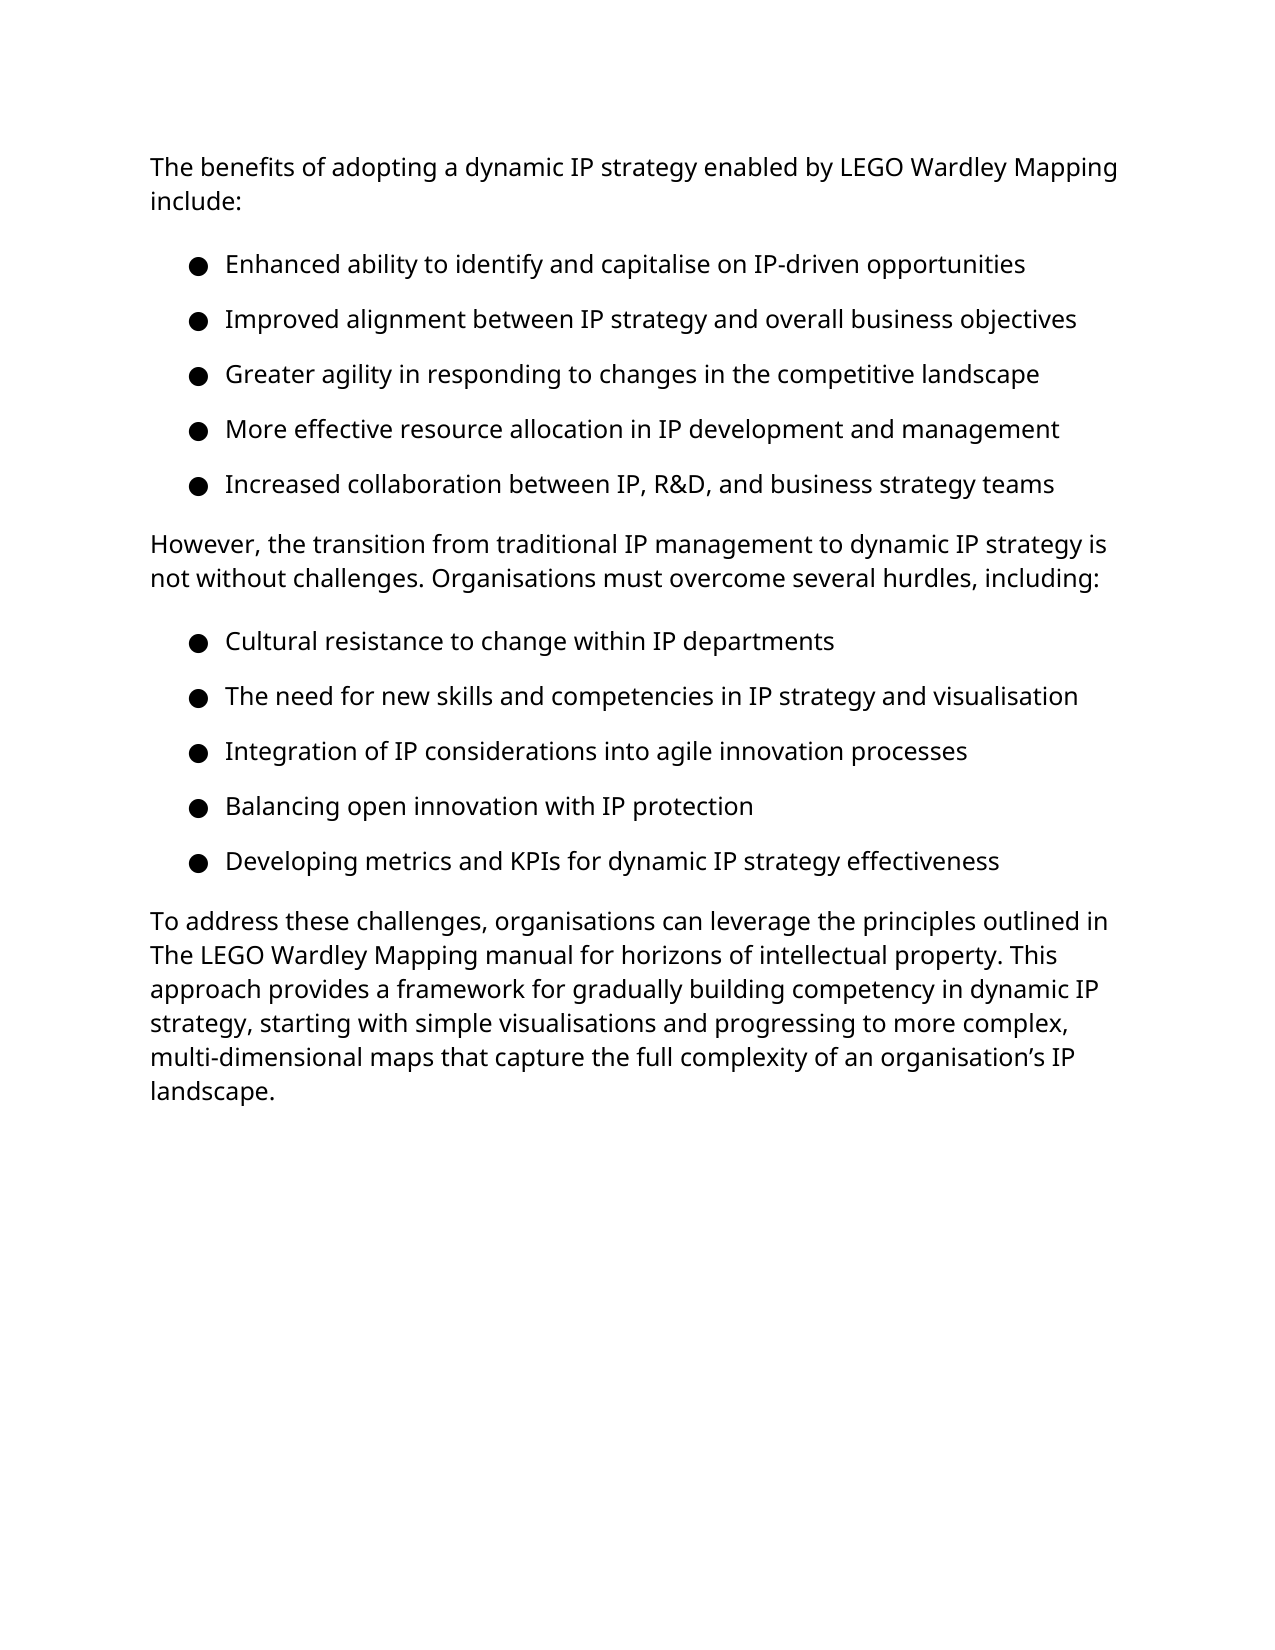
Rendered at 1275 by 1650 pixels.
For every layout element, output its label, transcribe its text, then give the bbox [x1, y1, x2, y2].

list Improved alignment between IP strategy and overall business objectives [187, 292, 1125, 343]
list Increased collaboration between IP, R&D, and business strategy teams [187, 457, 1125, 508]
list Balancing open innovation with IP protection [187, 779, 1125, 830]
list More effective resource allocation in IP development and management [187, 402, 1125, 453]
list Developing metrics and KPIs for dynamic IP strategy effectiveness [187, 834, 1125, 885]
list Integration of IP considerations into agile innovation processes [187, 724, 1125, 775]
list Cultural resistance to change within IP departments [187, 614, 1125, 665]
list Enhanced ability to identify and capitalise on IP-driven opportunities [187, 237, 1125, 288]
list The need for new skills and competencies in IP strategy and visualisation [187, 669, 1125, 720]
list Greater agility in responding to changes in the competitive landscape [187, 347, 1125, 398]
text To address these challenges, organisations can leverage the principles outlined in The LEGO Wardley Mapping manual for horizons of intellectual property. This approach provides a framework for gradually building competency in dynamic IP strategy, starting with simple visualisations and progressing to more complex, multi-dimensional maps that capture the full complexity of an organisation’s IP landscape. [150, 904, 1125, 1108]
text However, the transition from traditional IP management to dynamic IP strategy is not without challenges. Organisations must overcome several hurdles, including: [150, 527, 1125, 595]
text The benefits of adopting a dynamic IP strategy enabled by LEGO Wardley Mapping include: [150, 150, 1125, 218]
